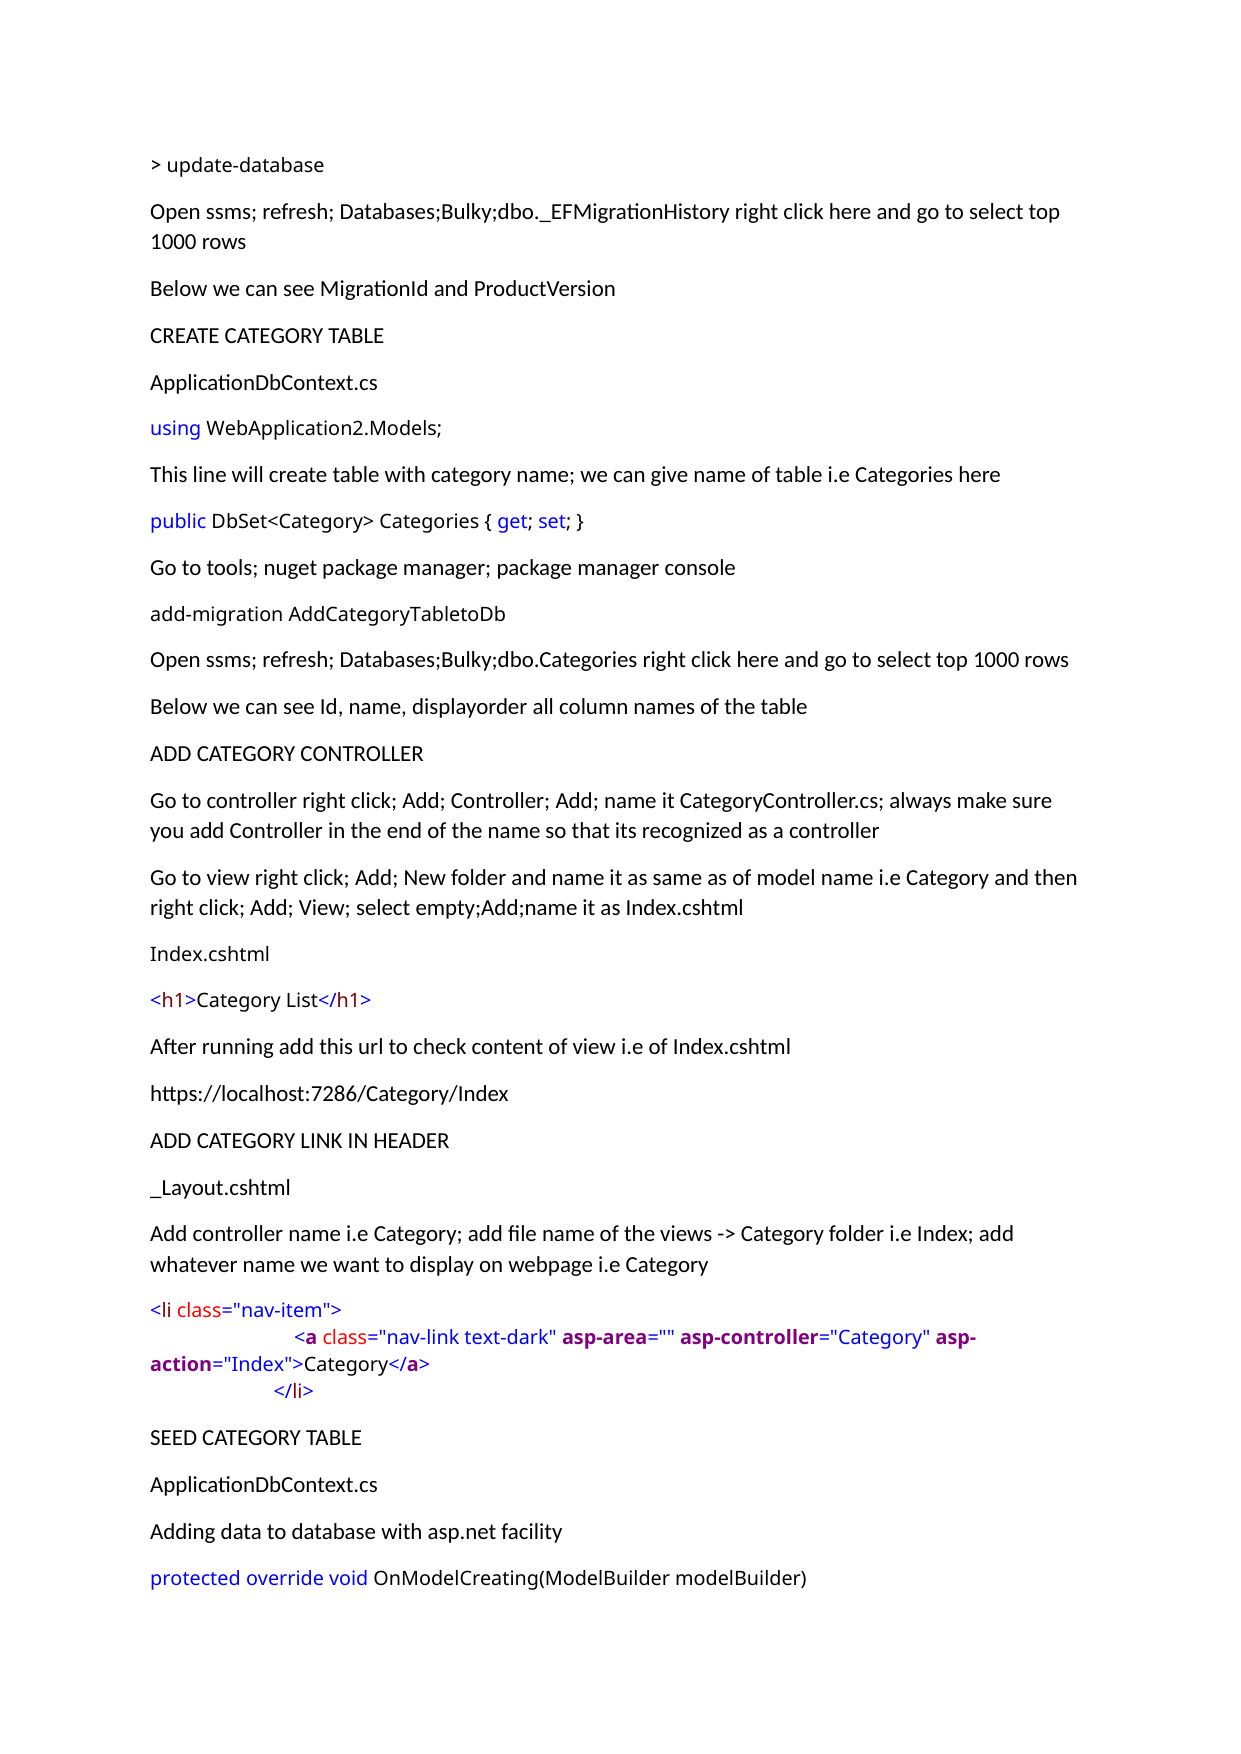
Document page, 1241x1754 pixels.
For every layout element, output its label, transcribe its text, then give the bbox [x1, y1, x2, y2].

text protected override void OnModelCreating(ModelBuilder modelBuilder) [150, 1564, 1090, 1591]
text Open ssms; refresh; Databases;Bulky;dbo.Categories right click here and go to select top 1000 rows [150, 646, 1090, 674]
text <h1>Category List</h1> [150, 986, 1090, 1013]
text ApplicationDbContext.cs [150, 1470, 1090, 1498]
text ADD CATEGORY CONTROLLER [150, 739, 1090, 767]
text Go to tools; nuget package manager; package manager console [150, 553, 1090, 581]
text > update-database [150, 150, 1090, 178]
text Open ssms; refresh; Databases;Bulky;dbo._EFMigrationHistory right click here and go to select top 1000 rows [150, 197, 1090, 255]
text _Layout.cshtml [150, 1173, 1090, 1201]
text ADD CATEGORY LINK IN HEADER [150, 1126, 1090, 1154]
text SEED CATEGORY TABLE [150, 1423, 1090, 1451]
text </li> [150, 1377, 1090, 1404]
text CREATE CATEGORY TABLE [150, 321, 1090, 349]
text add-migration AddCategoryTabletoDb [150, 600, 1090, 627]
text Go to view right click; Add; New folder and name it as same as of model name i.e Category and then right click; Add; View; select empty;Add;name it as Index.cshtml [150, 863, 1090, 922]
text Index.cshtml [150, 940, 1090, 967]
text using WebApplication2.Models; [150, 415, 1090, 442]
text This line will create table with category name; we can give name of table i.e Categories here [150, 460, 1090, 488]
text Below we can see MigrationId and ProductVersion [150, 274, 1090, 302]
text Add controller name i.e Category; add file name of the views -> Category folder i.e Index; add whatever name we want to display on webpage i.e Category [150, 1219, 1090, 1278]
text Go to controller right click; Add; Controller; Add; name it CategoryController.cs; always make sure you add Controller in the end of the name so that its recognized as a controller [150, 786, 1090, 844]
text <li class="nav-item"> [150, 1297, 1090, 1323]
text After running add this url to check content of view i.e of Index.cshtml [150, 1032, 1090, 1060]
text https://localhost:7286/Category/Index [150, 1079, 1090, 1107]
text public DbSet<Category> Categories { get; set; } [150, 507, 1090, 534]
text Adding data to database with asp.net facility [150, 1517, 1090, 1545]
text Below we can see Id, name, displayorder all column names of the table [150, 692, 1090, 721]
text ApplicationDbContext.cs [150, 368, 1090, 396]
text <a class="nav-link text-dark" asp-area="" asp-controller="Category" asp-action="Index">Category</a> [150, 1323, 1090, 1377]
